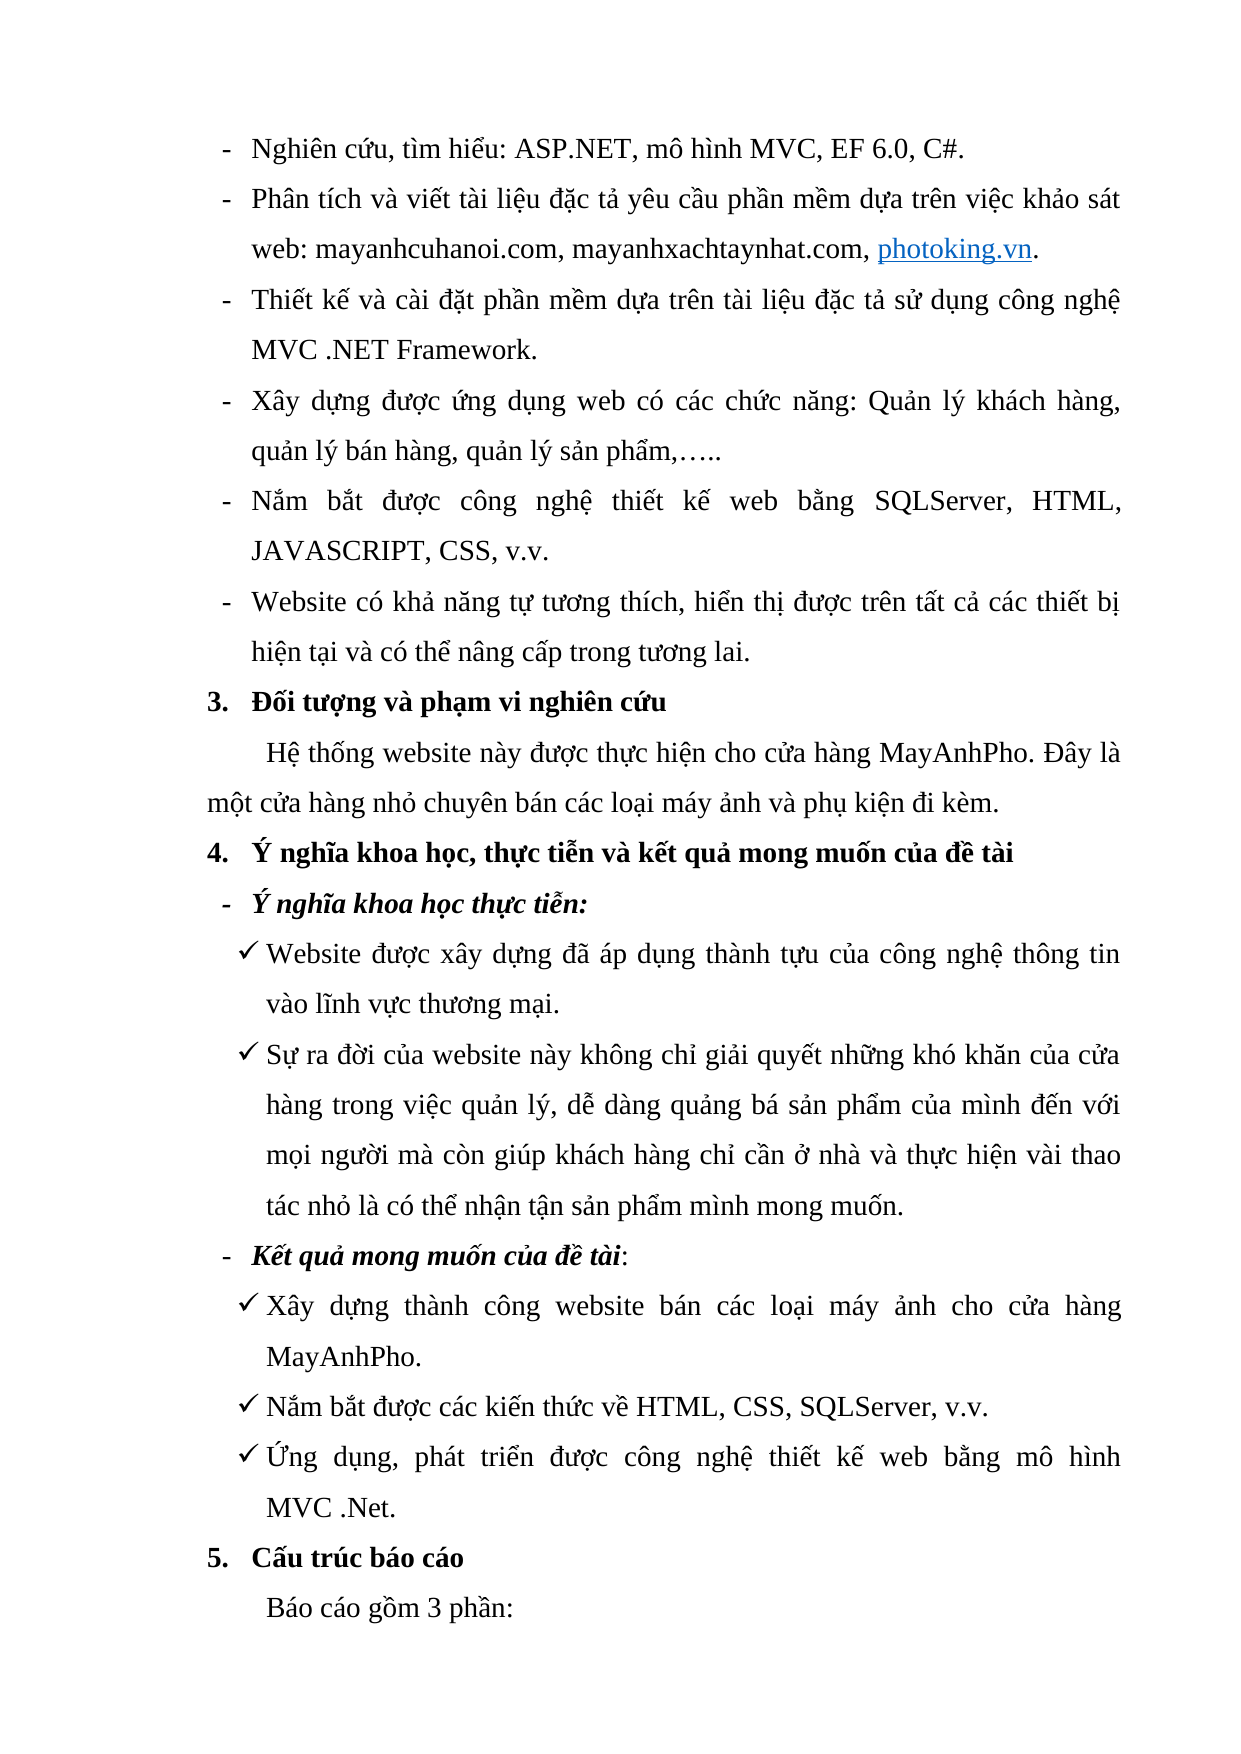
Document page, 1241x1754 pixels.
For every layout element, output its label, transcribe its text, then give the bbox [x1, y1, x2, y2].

list Phân tích và viết tài liệu đặc tả yêu cầu phần mềm dựa trên việc khảo sát web: mayanhcuhanoi.com, mayanhxachtaynhat.com, photoking.vn. [222, 181, 1122, 265]
list Ứng dụng, phát triển được công nghệ thiết kế web bằng mô hình MVC .Net. [236, 1439, 1122, 1523]
list Ý nghĩa khoa học thực tiễn: [222, 886, 1122, 919]
list Website được xây dựng đã áp dụng thành tựu của công nghệ thông tin vào lĩnh vực thương mại. [236, 936, 1122, 1020]
list Nghiên cứu, tìm hiểu: ASP.NET, mô hình MVC, EF 6.0, C#. [222, 131, 1122, 164]
list Xây dựng được ứng dụng web có các chức năng: Quản lý khách hàng, quản lý bán hàng, quản lý sản phẩm,….. [222, 383, 1122, 466]
list Báo cáo gồm 3 phần: [207, 1591, 1122, 1624]
list Ý nghĩa khoa học, thực tiễn và kết quả mong muốn của đề tài [207, 835, 1122, 869]
list Thiết kế và cài đặt phần mềm dựa trên tài liệu đặc tả sử dụng công nghệ MVC .NET Framework. [222, 282, 1122, 366]
list Kết quả mong muốn của đề tài: [222, 1238, 1122, 1272]
list Cấu trúc báo cáo [207, 1540, 1122, 1574]
list Hệ thống website này được thực hiện cho cửa hàng MayAnhPho. Đây là một cửa hàng nhỏ chuyên bán các loại máy ảnh và phụ kiện đi kèm. [207, 735, 1122, 819]
list Sự ra đời của website này không chỉ giải quyết những khó khăn của cửa hàng trong việc quản lý, dễ dàng quảng bá sản phẩm của mình đến với mọi người mà còn giúp khách hàng chỉ cần ở nhà và thực hiện vài thao tác nhỏ là có thể nhận tận sản phẩm mình mong muốn. [236, 1037, 1122, 1221]
list Nắm bắt được công nghệ thiết kế web bằng SQLServer, HTML, JAVASCRIPT, CSS, v.v. [222, 483, 1122, 567]
list Xây dựng thành công website bán các loại máy ảnh cho cửa hàng MayAnhPho. [236, 1288, 1122, 1372]
list Nắm bắt được các kiến thức về HTML, CSS, SQLServer, v.v. [236, 1389, 1122, 1423]
list Đối tượng và phạm vi nghiên cứu [207, 684, 1122, 718]
list Website có khả năng tự tương thích, hiển thị được trên tất cả các thiết bị hiện tại và có thể nâng cấp trong tương lai. [222, 584, 1122, 668]
